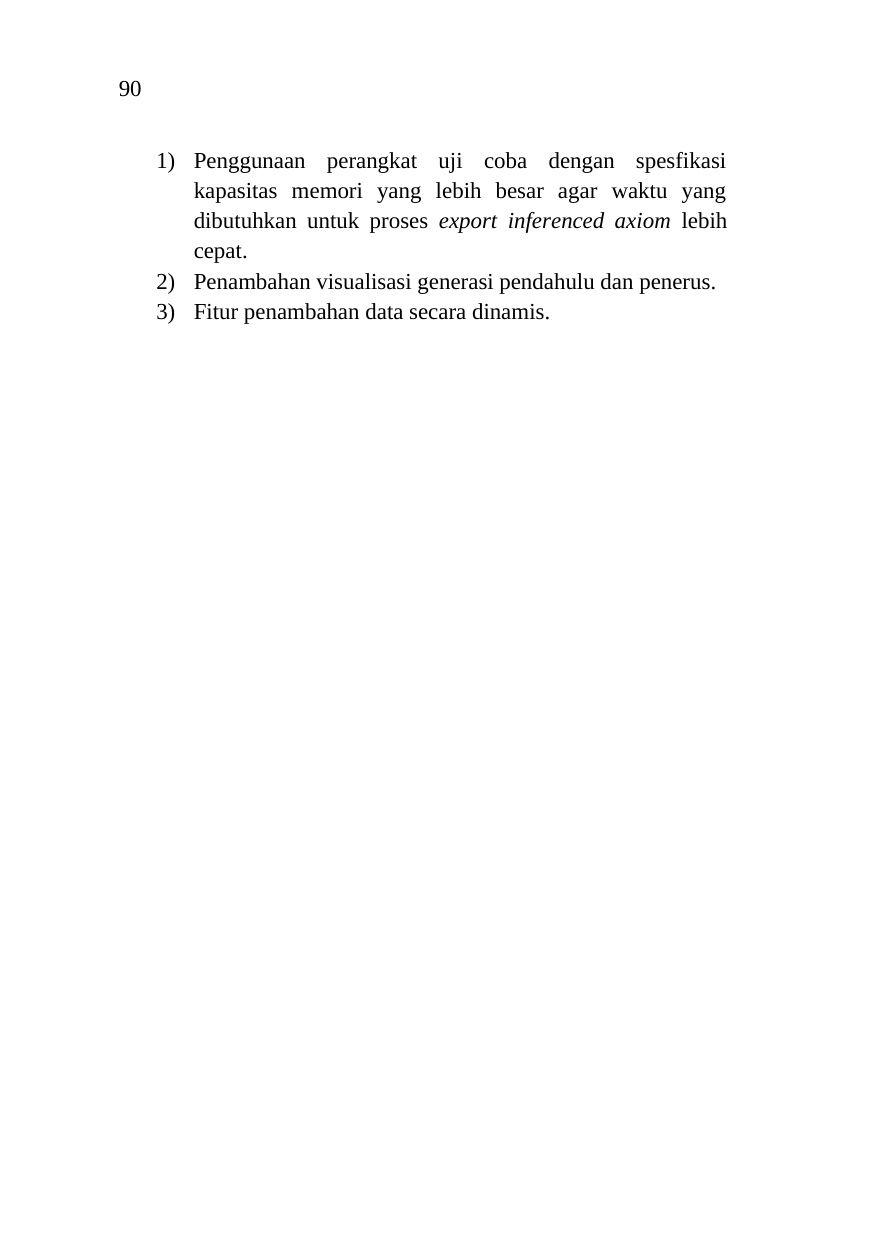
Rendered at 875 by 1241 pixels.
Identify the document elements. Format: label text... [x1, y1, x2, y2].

list Fitur penambahan data secara dinamis. [156, 298, 727, 324]
list Penggunaan perangkat uji coba dengan spesfikasi kapasitas memori yang lebih besar agar waktu yang dibutuhkan untuk proses export inferenced axiom lebih cepat. [156, 147, 727, 264]
list Penambahan visualisasi generasi pendahulu dan penerus. [156, 268, 727, 294]
